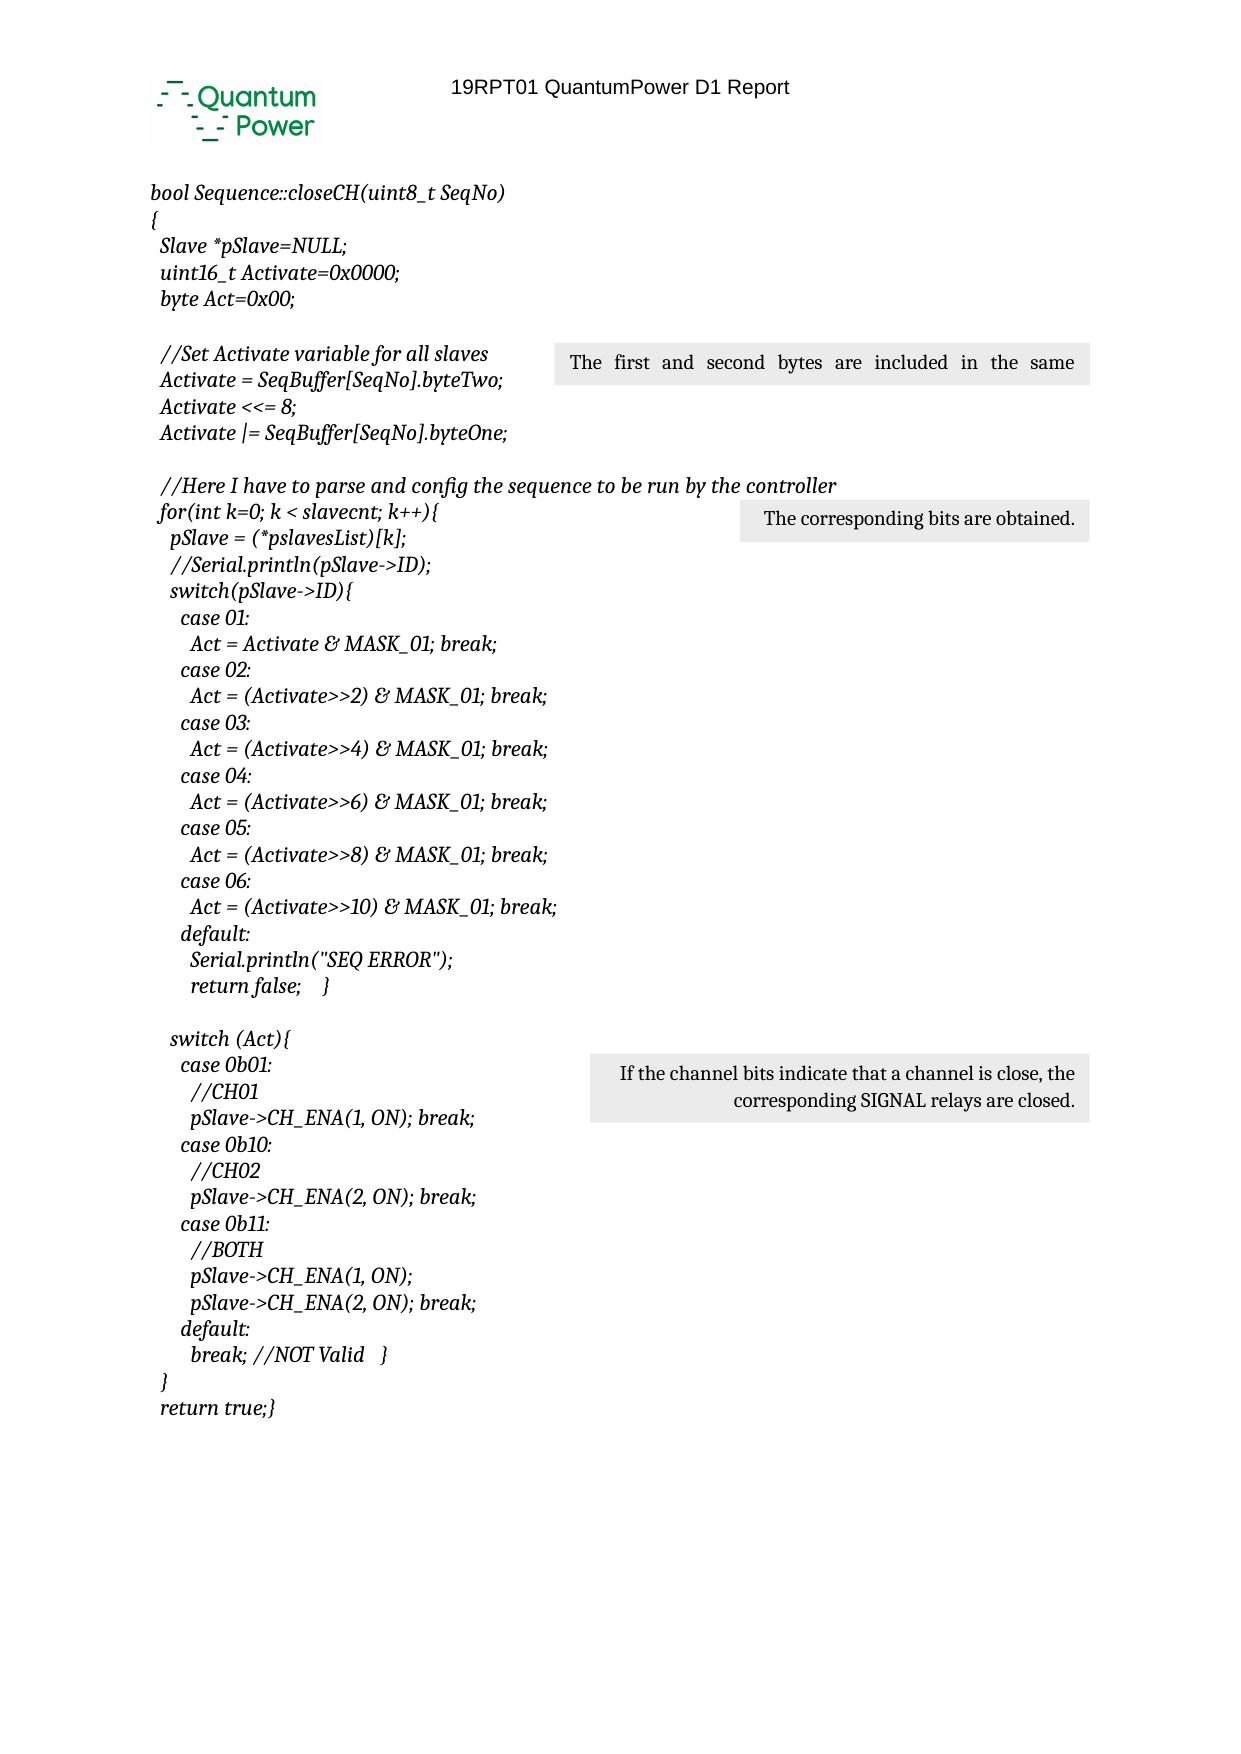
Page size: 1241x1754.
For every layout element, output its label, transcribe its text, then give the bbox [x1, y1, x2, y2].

text case 06: [150, 868, 1090, 894]
text default: [150, 921, 1090, 947]
text Act = (Activate>>10) & MASK_01; break; [150, 894, 1090, 921]
text Serial.println("SEQ ERROR"); [150, 947, 1090, 973]
text case 0b10: [150, 1131, 1090, 1158]
text Activate <<= 8; [150, 393, 1090, 420]
text case 02: [150, 657, 1090, 683]
text pSlave->CH_ENA(2, ON); break; [150, 1289, 1090, 1316]
text //Set Activate variable for all slaves [150, 341, 1090, 367]
text case 0b11: [150, 1210, 1090, 1237]
text switch (Act){ [150, 1026, 1090, 1052]
text //Here I have to parse and config the sequence to be run by the controller [150, 472, 1090, 499]
text Act = (Activate>>2) & MASK_01; break; [150, 683, 1090, 710]
text byte Act=0x00; [150, 286, 1090, 312]
text bool Sequence::closeCH(uint8_t SeqNo) [150, 180, 1090, 207]
text Act = (Activate>>8) & MASK_01; break; [150, 841, 1090, 868]
text pSlave->CH_ENA(2, ON); break; [150, 1184, 1090, 1210]
text case 04: [150, 762, 1090, 789]
text break; //NOT Valid } [150, 1342, 1090, 1368]
text return true;} [150, 1395, 1090, 1421]
text pSlave = (*pslavesList)[k]; [150, 525, 1090, 552]
text pSlave->CH_ENA(1, ON); break; [150, 1105, 1090, 1131]
text //CH01 [150, 1079, 590, 1105]
text case 0b01: [150, 1052, 1090, 1079]
text { [150, 207, 1090, 233]
text //BOTH [150, 1237, 1090, 1263]
text case 03: [150, 710, 1090, 736]
text default: [150, 1316, 1090, 1342]
text case 05: [150, 815, 1090, 841]
text Act = Activate & MASK_01; break; [150, 631, 1090, 657]
text case 01: [150, 604, 1090, 631]
text Activate |= SeqBuffer[SeqNo].byteOne; [150, 420, 1090, 446]
text Act = (Activate>>4) & MASK_01; break; [150, 736, 1090, 762]
text Activate = SeqBuffer[SeqNo].byteTwo; [150, 367, 1090, 393]
text for(int k=0; k < slavecnt; k++){ [150, 499, 740, 525]
text Slave *pSlave=NULL; [150, 233, 1090, 259]
text //Serial.println(pSlave->ID); [150, 552, 1090, 578]
text } [150, 1368, 1090, 1395]
text uint16_t Activate=0x0000; [150, 259, 1090, 286]
text Act = (Activate>>6) & MASK_01; break; [150, 789, 1090, 815]
text switch(pSlave->ID){ [150, 578, 1090, 604]
text pSlave->CH_ENA(1, ON); [150, 1263, 1090, 1289]
text return false; } [150, 973, 1090, 999]
picture [150, 75, 322, 148]
text //CH02 [150, 1158, 1090, 1184]
